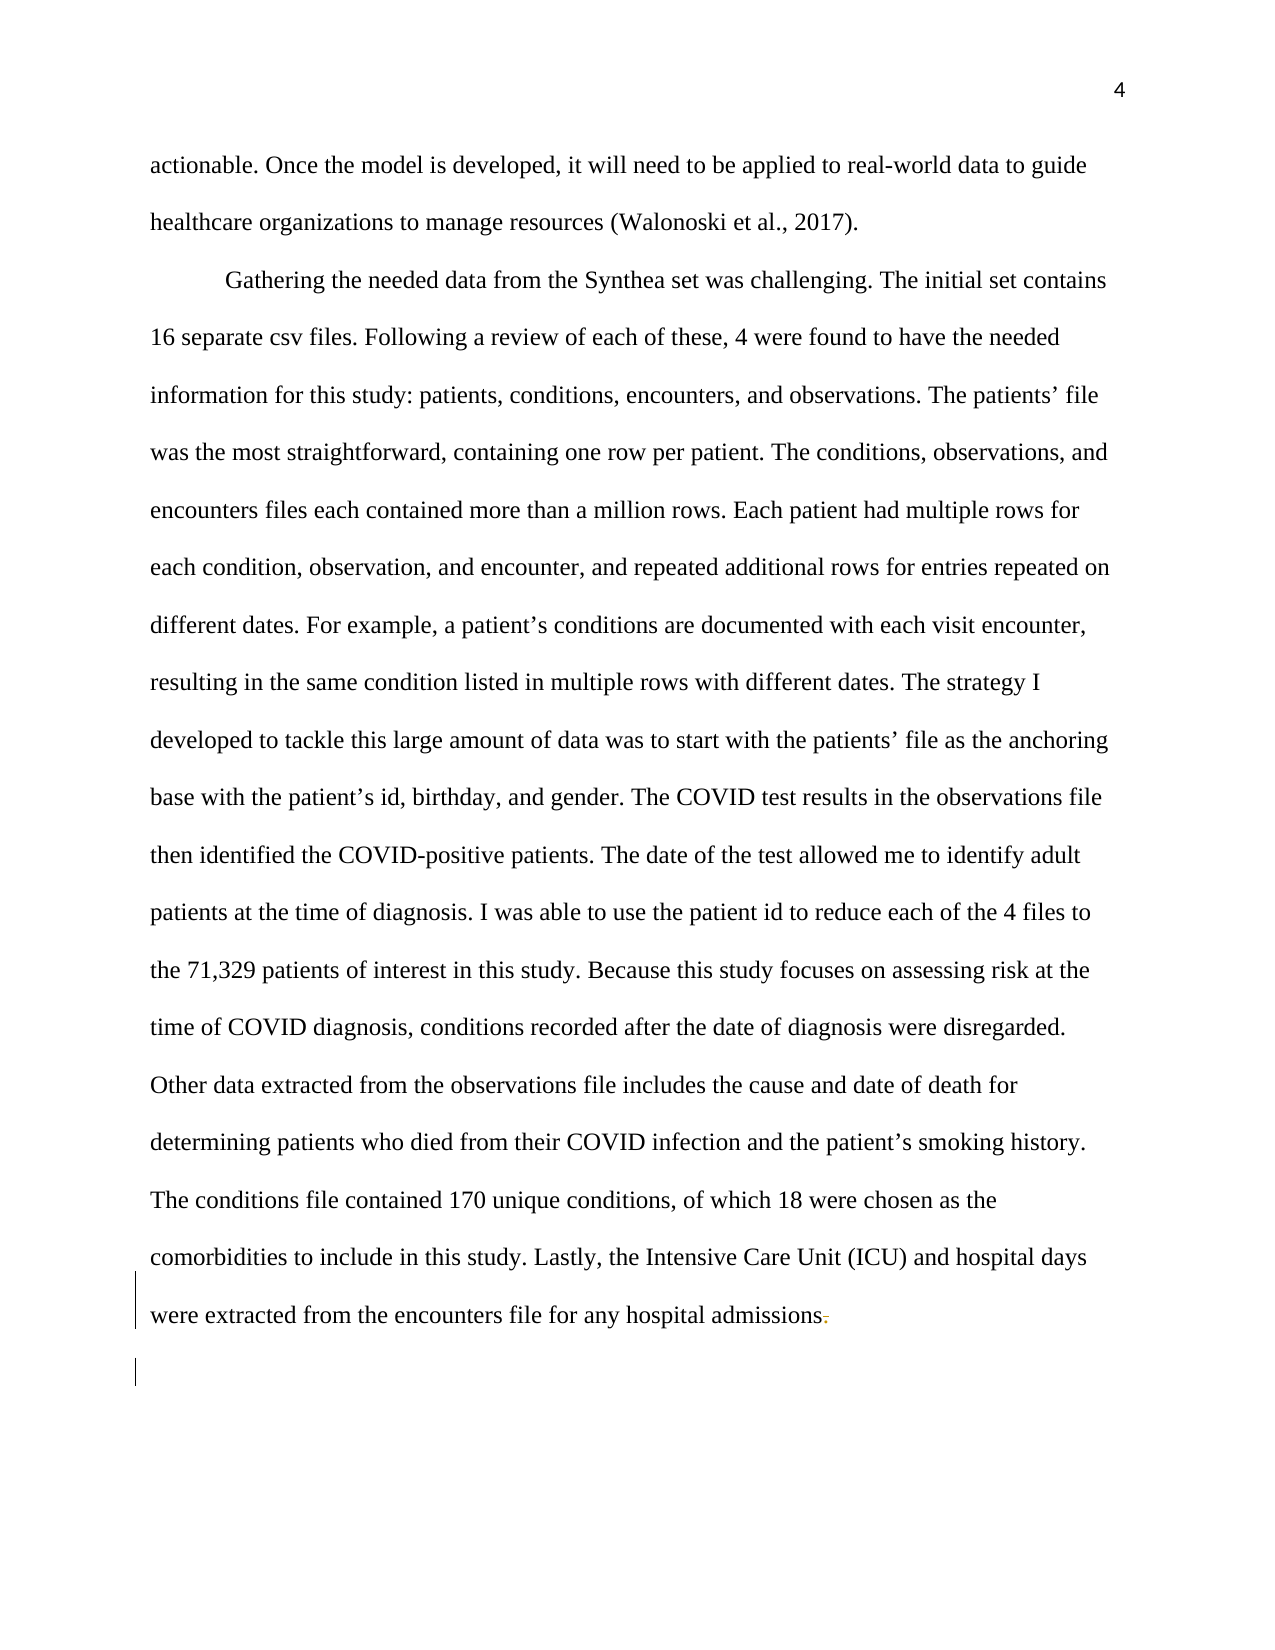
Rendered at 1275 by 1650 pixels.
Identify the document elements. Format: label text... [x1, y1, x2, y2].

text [150, 150, 1125, 236]
text Gathering the needed data from the Synthea set was challenging. The initial set contains 16 separate csv files. Following a review of each of these, 4 were found to have the needed information for this study: patients, conditions, encounters, and observations. The patients’ file was the most straightforward, containing one row per patient. The conditions, observations, and encounters files each contained more than a million rows. Each patient had multiple rows for each condition, observation, and encounter, and repeated additional rows for entries repeated on different dates. For example, a patient’s conditions are documented with each visit encounter, resulting in the same condition listed in multiple rows with different dates. The strategy I developed to tackle this large amount of data was to start with the patients’ file as the anchoring base with the patient’s id, birthday, and gender. The COVID test results in the observations file then identified the COVID-positive patients. The date of the test allowed me to identify adult patients at the time of diagnosis. I was able to use the patient id to reduce each of the 4 files to the 71,329 patients of interest in this study. Because this study focuses on assessing risk at the time of COVID diagnosis, conditions recorded after the date of diagnosis were disregarded. Other data extracted from the observations file includes the cause and date of death for determining patients who died from their COVID infection and the patient’s smoking history. The conditions file contained 170 unique conditions, of which 18 were chosen as the comorbidities to include in this study. Lastly, the Intensive Care Unit (ICU) and hospital days were extracted from the encounters file for any hospital admissions [150, 265, 1125, 1329]
